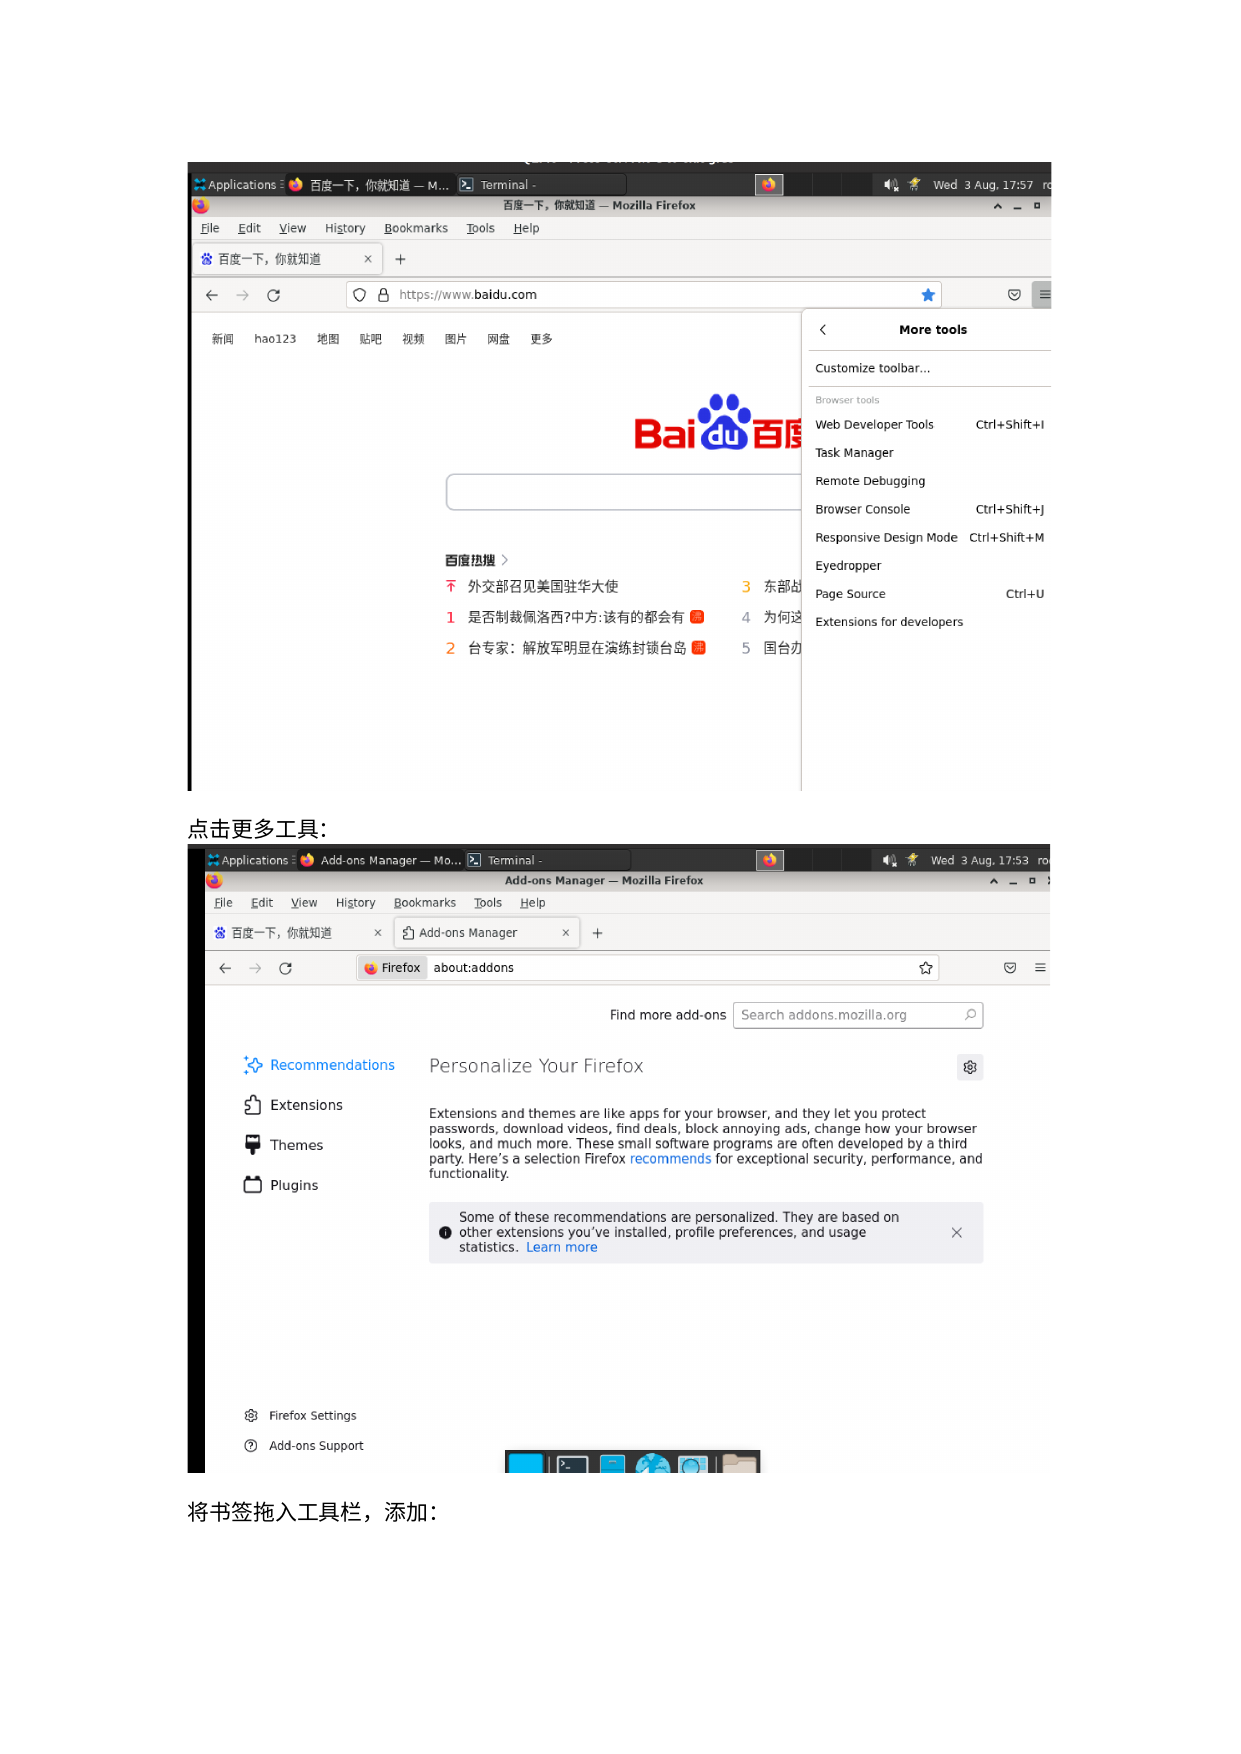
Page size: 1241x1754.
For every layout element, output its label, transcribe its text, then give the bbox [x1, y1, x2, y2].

picture [187, 162, 1052, 791]
text 点击更多工具： [187, 812, 1053, 844]
picture [187, 844, 1050, 1473]
text 将书签拖入工具栏，添加： [187, 1494, 1053, 1527]
